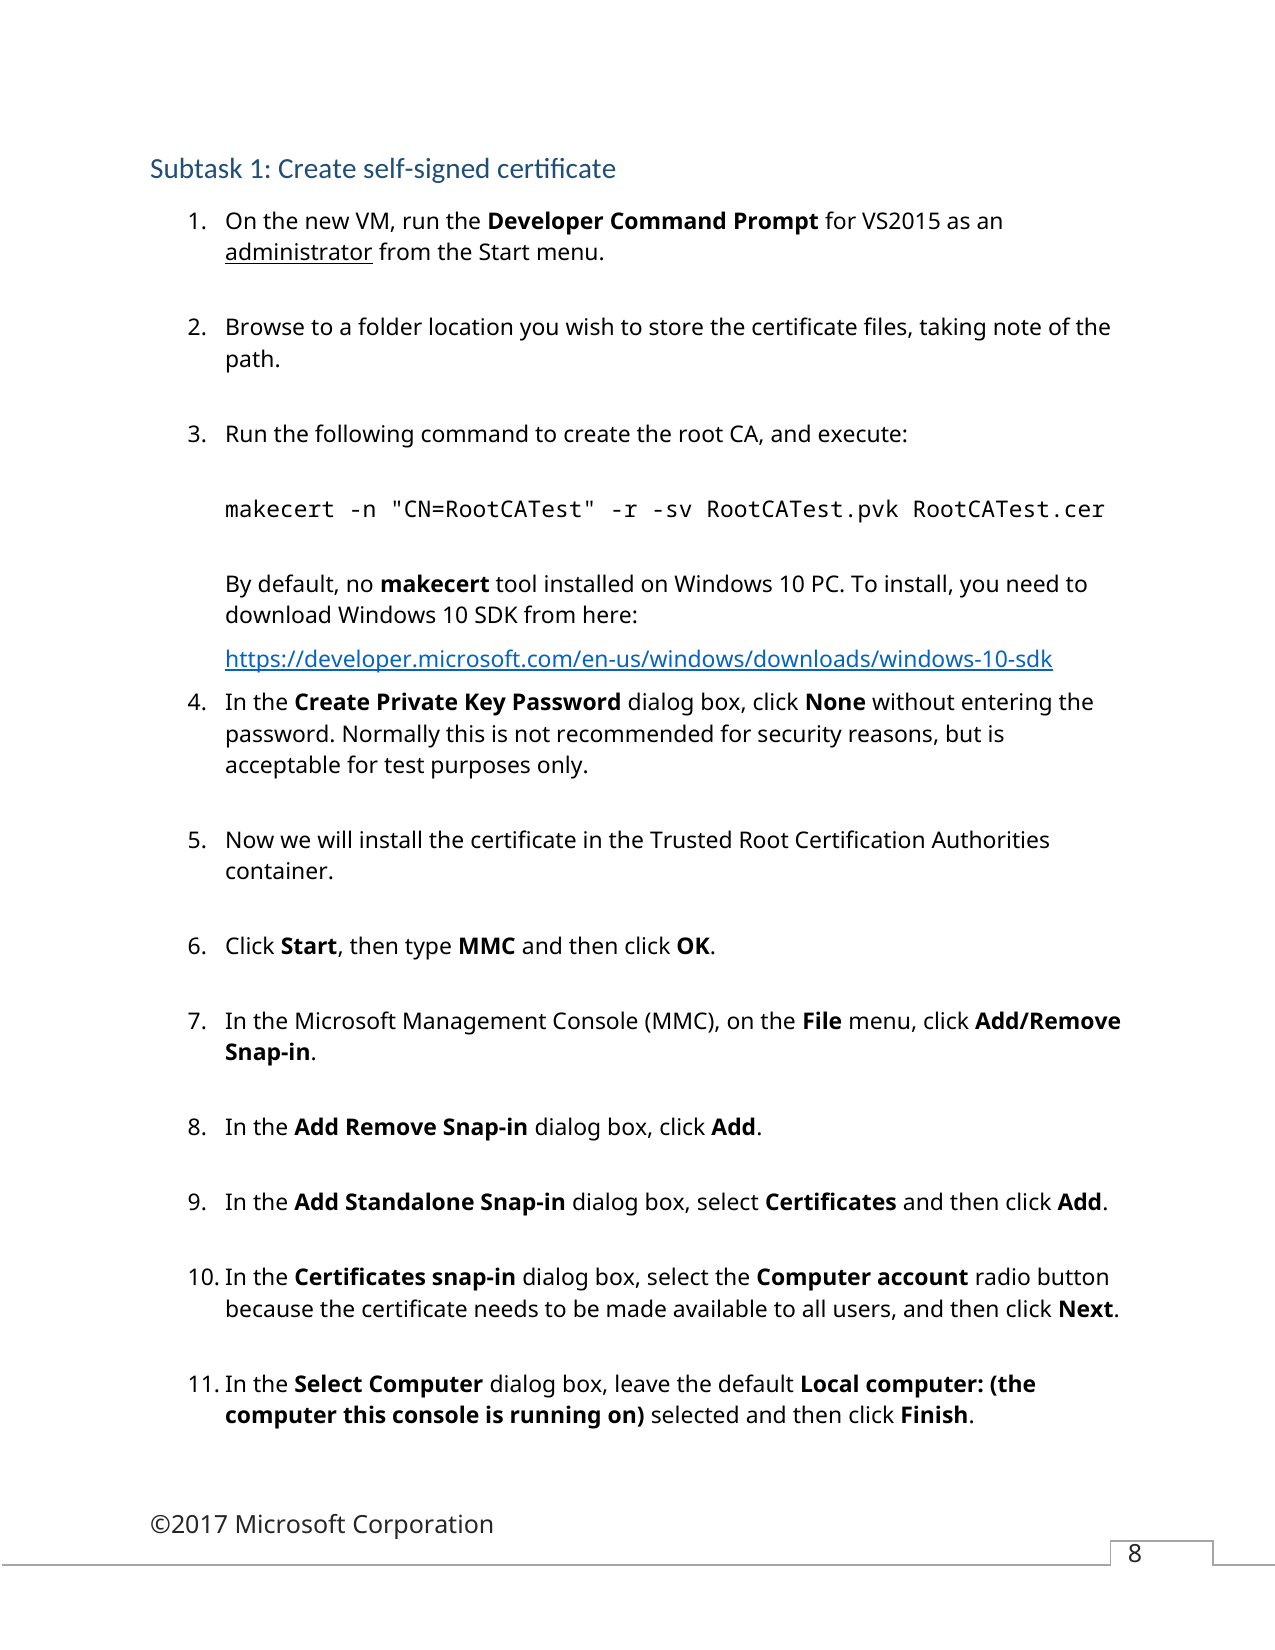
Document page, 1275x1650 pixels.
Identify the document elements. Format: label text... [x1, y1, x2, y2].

list In the Certificates snap-in dialog box, select the Computer account radio button because the certificate needs to be made available to all users, and then click Next. [187, 1261, 1125, 1355]
list In the Create Private Key Password dialog box, click None without entering the password. Normally this is not recommended for security reasons, but is acceptable for test purposes only. [187, 686, 1125, 811]
text Subtask 1: Create self-signed certificate [150, 150, 1125, 186]
list On the new VM, run the Developer Command Prompt for VS2015 as an administrator from the Start menu. [187, 205, 1125, 299]
list In the Add Remove Snap-in dialog box, click Add. [187, 1111, 1125, 1174]
list In the Add Standalone Snap-in dialog box, select Certificates and then click Add. [187, 1186, 1125, 1249]
list In the Microsoft Management Console (MMC), on the File menu, click Add/Remove Snap-in. [187, 1005, 1125, 1099]
list Run the following command to create the root CA, and execute: [187, 418, 1125, 449]
list Click Start, then type MMC and then click OK. [187, 930, 1125, 993]
list makecert -n "CN=RootCATest" -r -sv RootCATest.pvk RootCATest.cer [225, 461, 1125, 524]
list In the Select Computer dialog box, leave the default Local computer: (the computer this console is running on) selected and then click Finish. [187, 1368, 1125, 1461]
list Now we will install the certificate in the Trusted Root Certification Authorities container. [187, 824, 1125, 918]
list By default, no makecert tool installed on Windows 10 PC. To install, you need to download Windows 10 SDK from here: [225, 536, 1125, 630]
list https://developer.microsoft.com/en-us/windows/downloads/windows-10-sdk [225, 643, 1125, 674]
list Browse to a folder location you wish to store the certificate files, taking note of the path. [187, 311, 1125, 405]
